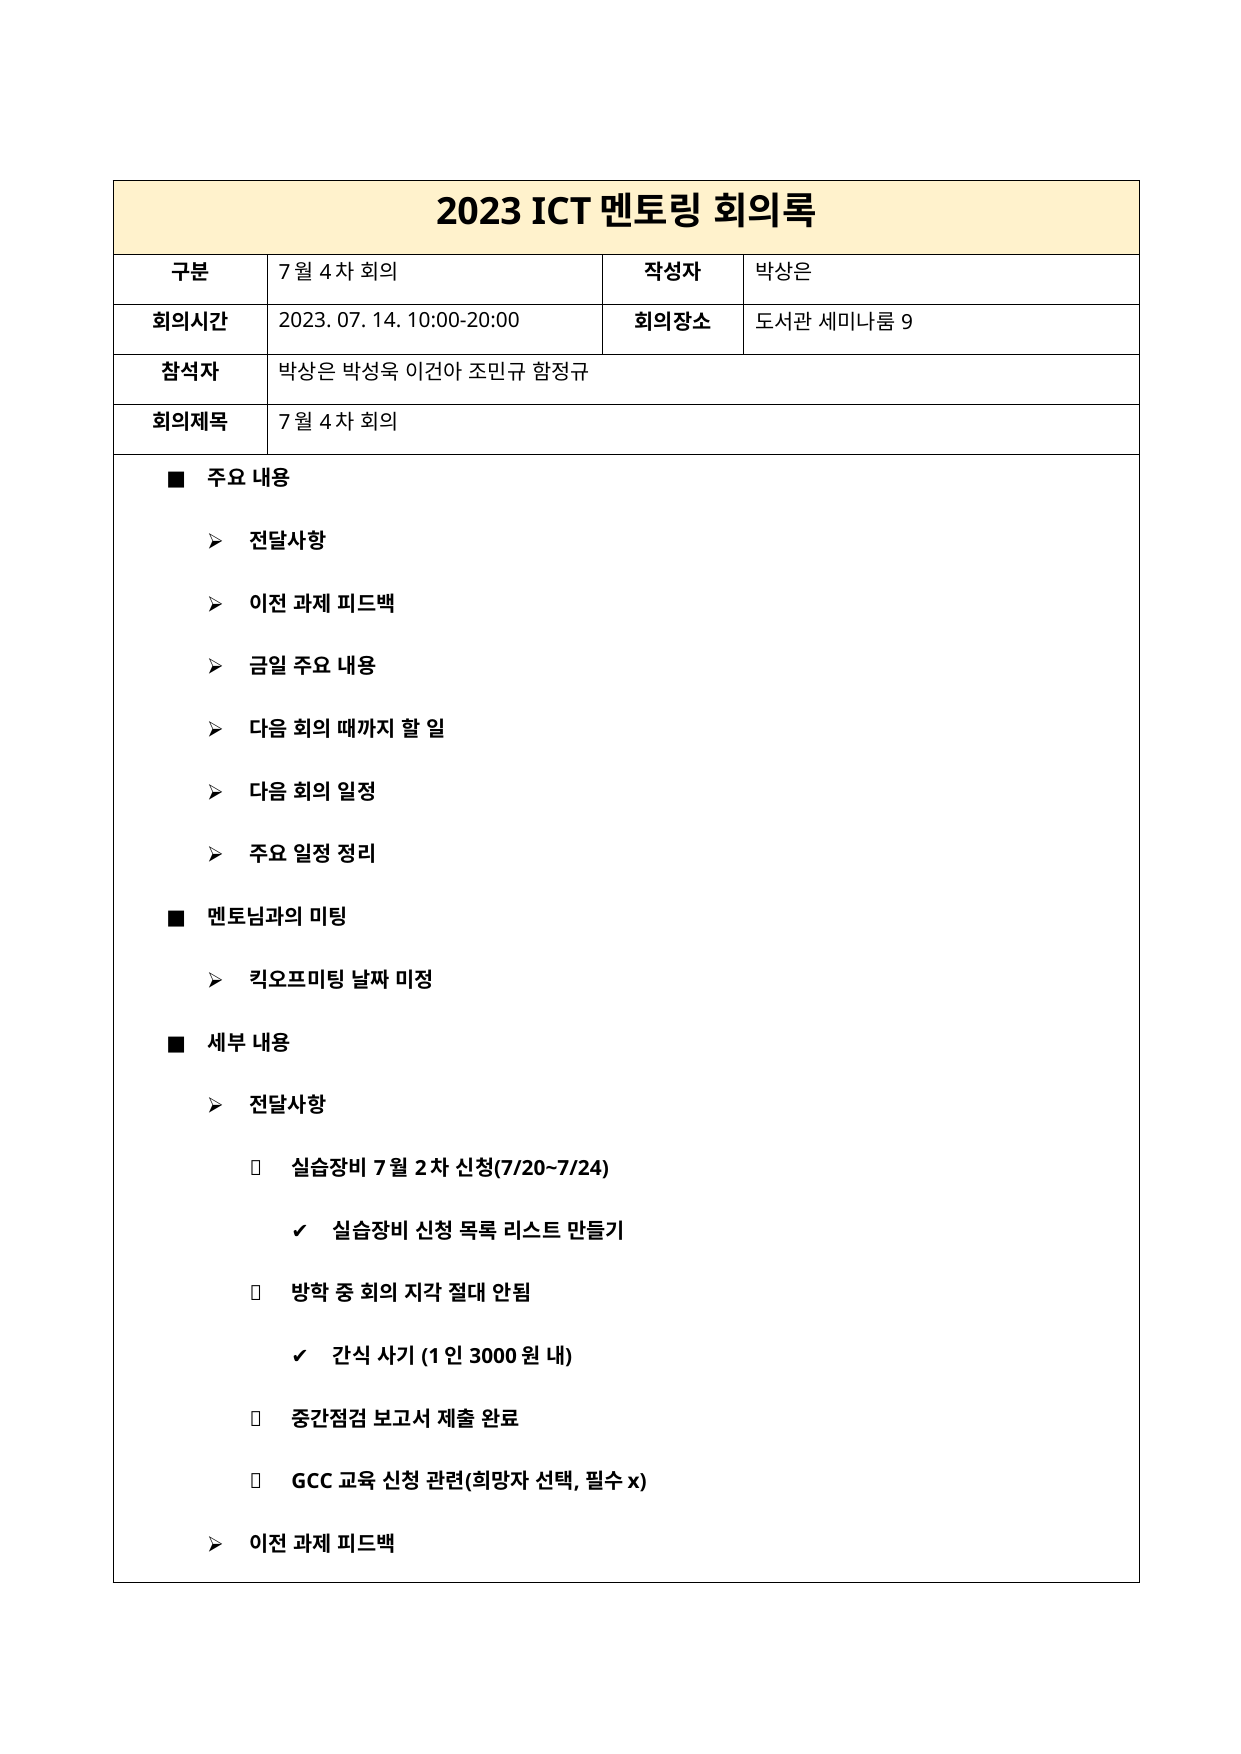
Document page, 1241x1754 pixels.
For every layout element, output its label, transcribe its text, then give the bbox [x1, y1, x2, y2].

table_cell 박상은 [744, 255, 1139, 304]
table_cell 참석자 [114, 355, 267, 404]
table_cell 회의제목 [114, 405, 267, 454]
table_cell 구분 [114, 255, 267, 304]
table_cell 회의장소 [603, 305, 743, 354]
table_cell 회의시간 [114, 305, 267, 354]
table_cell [114, 455, 1139, 1582]
table_cell 7월 4차 회의 [268, 255, 602, 304]
table_cell 7월 4차 회의 [268, 405, 1139, 454]
table_cell 작성자 [603, 255, 743, 304]
table_cell 박상은 박성욱 이건아 조민규 함정규 [268, 355, 1139, 404]
table_cell 도서관 세미나룸 9 [744, 305, 1139, 354]
table_cell 2023. 07. 14. 10:00-20:00 [268, 305, 602, 354]
table_header 2023 ICT멘토링 회의록 [114, 181, 1139, 254]
